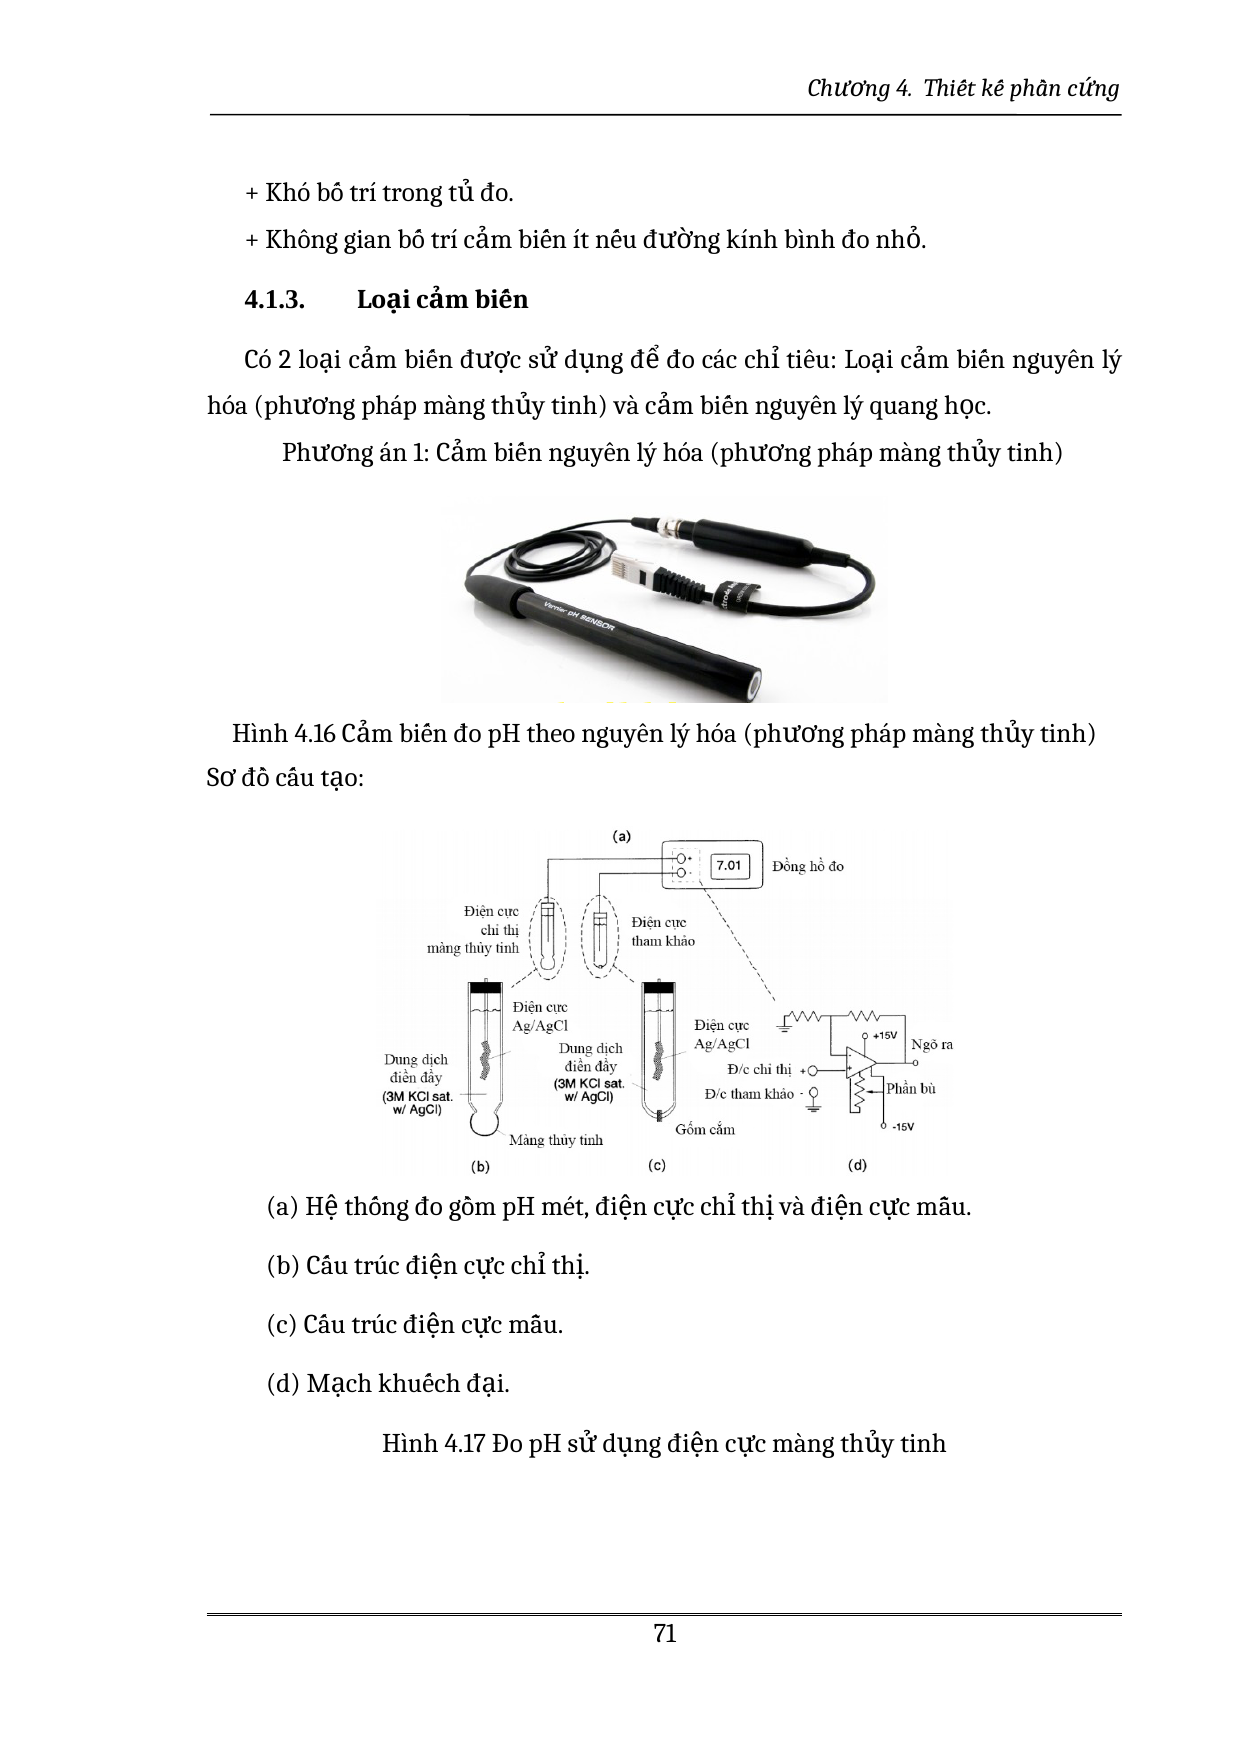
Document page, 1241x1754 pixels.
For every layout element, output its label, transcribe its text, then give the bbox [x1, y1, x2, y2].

picture [441, 496, 888, 703]
list Có 2 loại cảm biến được sử dụng để đo các chỉ tiêu: Loại cảm biến nguyên lý hóa (phương pháp màng thủy tinh) và cảm biến nguyên lý quang học. [207, 344, 1122, 421]
text (b) Cấu trúc điện cực chỉ thị. [207, 1250, 1122, 1281]
text Sơ đồ cấu tạo: [207, 762, 1122, 793]
list + Khó bố trí trong tủ đo. [207, 177, 1122, 208]
text Phương án 1: Cảm biến nguyên lý hóa (phương pháp màng thủy tinh) [207, 437, 1122, 468]
text (a) Hệ thống đo gồm pH mét, điện cực chỉ thị và điện cực mẫu. [207, 1191, 1122, 1222]
subtitle Loại cảm biến [244, 283, 1122, 315]
list + Không gian bố trí cảm biến ít nếu đường kính bình đo nhỏ. [207, 224, 1122, 255]
text (c) Cấu trúc điện cực mẫu. [207, 1309, 1122, 1340]
text (d) Mạch khuếch đại. [207, 1368, 1122, 1399]
picture [365, 820, 964, 1176]
